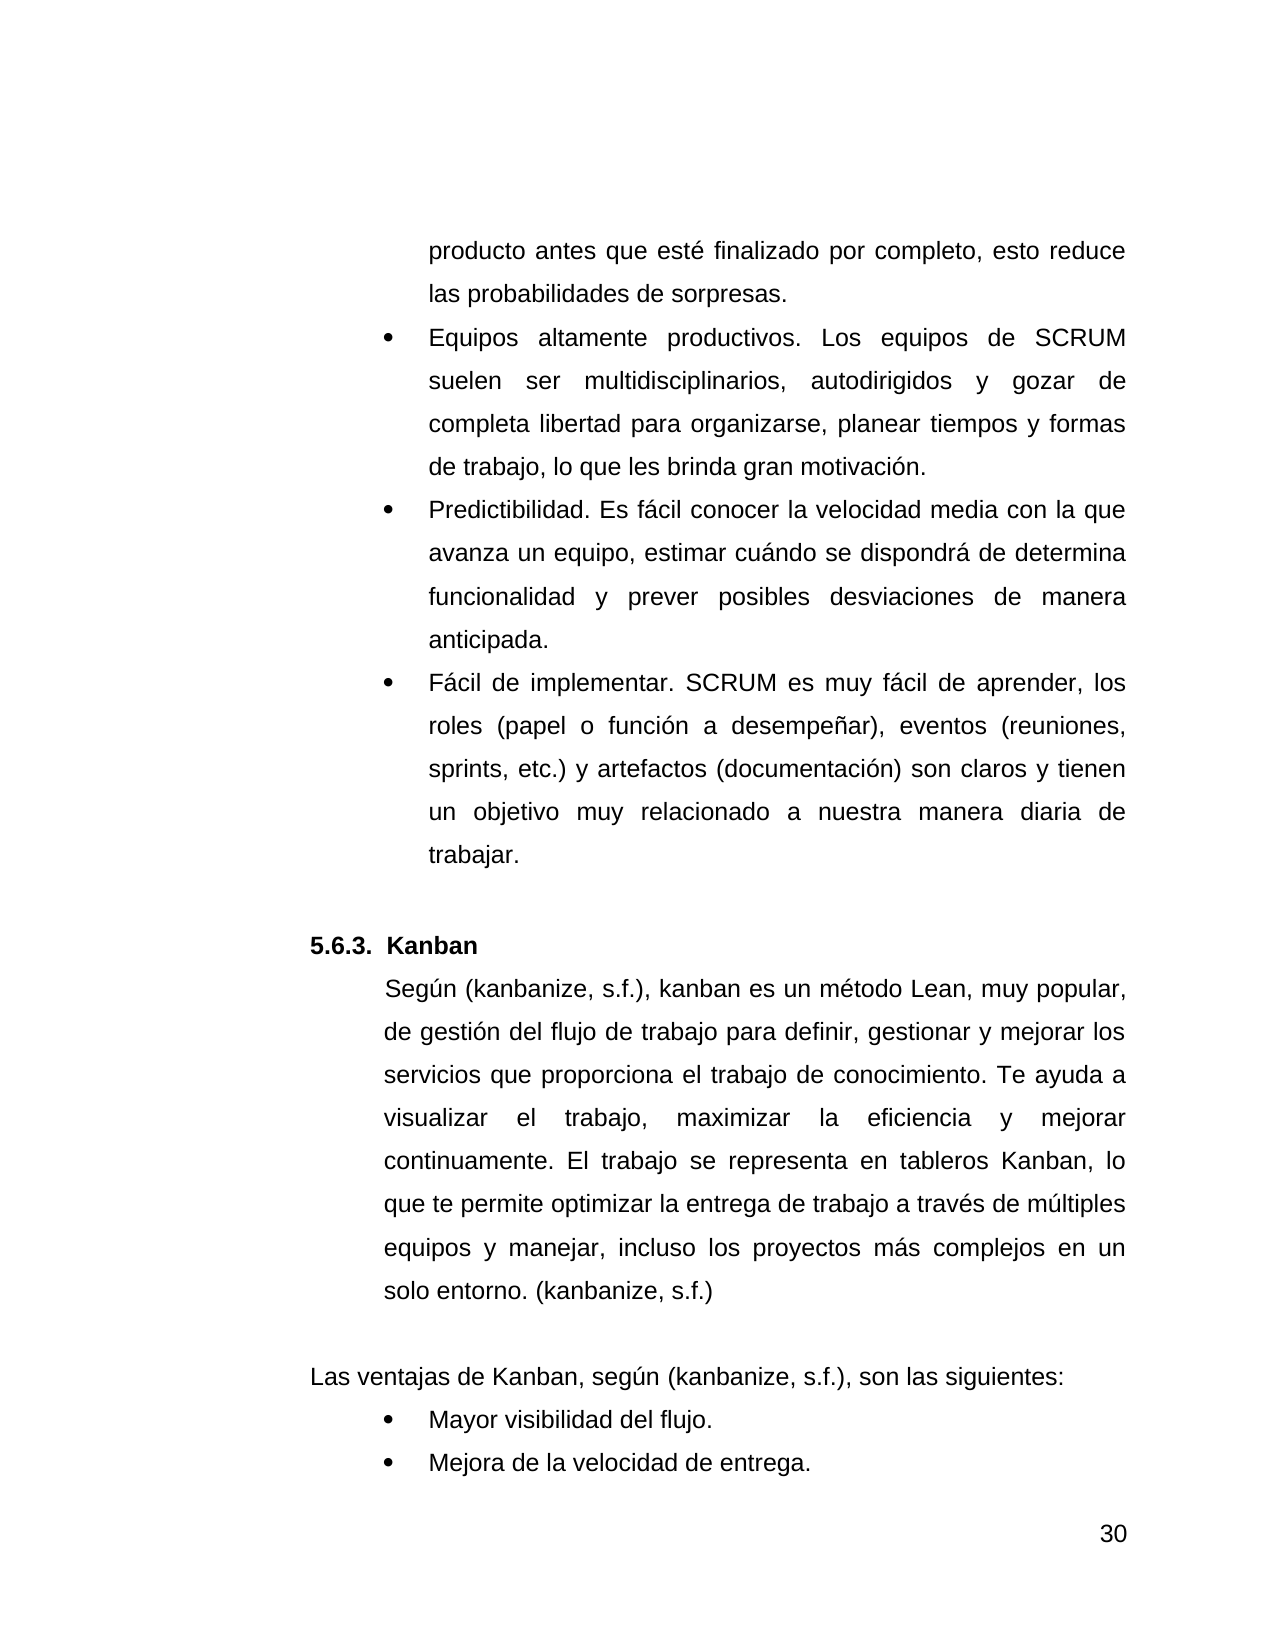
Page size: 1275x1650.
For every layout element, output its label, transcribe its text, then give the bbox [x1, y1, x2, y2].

text Según , kanban es un método Lean, muy popular, de gestión del flujo de trabajo para definir, gestionar y mejorar los servicios que proporciona el trabajo de conocimiento. Te ayuda a visualizar el trabajo, maximizar la eficiencia y mejorar continuamente. El trabajo se representa en tableros Kanban, lo que te permite optimizar la entrega de trabajo a través de múltiples equipos y manejar, incluso los proyectos más complejos en un solo entorno. [384, 974, 1127, 1304]
text Equipos altamente productivos. Los equipos de SCRUM suelen ser multidisciplinarios, autodirigidos y gozar de completa libertad para organizarse, planear tiempos y formas de trabajo, lo que les brinda gran motivación. [384, 322, 1127, 481]
text Mejora de la velocidad de entrega. [384, 1448, 1127, 1477]
text Fácil de implementar. SCRUM es muy fácil de aprender, los roles (papel o función a desempeñar), eventos (reuniones, sprints, etc.) y artefactos (documentación) son claros y tienen un objetivo muy relacionado a nuestra manera diaria de trabajar. [384, 668, 1127, 869]
subtitle 5.6.3. Kanban [236, 931, 1127, 959]
text Mayor visibilidad del flujo. [384, 1405, 1127, 1434]
text Las ventajas de Kanban, según , son las siguientes: [236, 1362, 1127, 1391]
text Predictibilidad. Es fácil conocer la velocidad media con la que avanza un equipo, estimar cuándo se dispondrá de determina funcionalidad y prever posibles desviaciones de manera anticipada. [384, 495, 1127, 653]
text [384, 236, 1127, 308]
